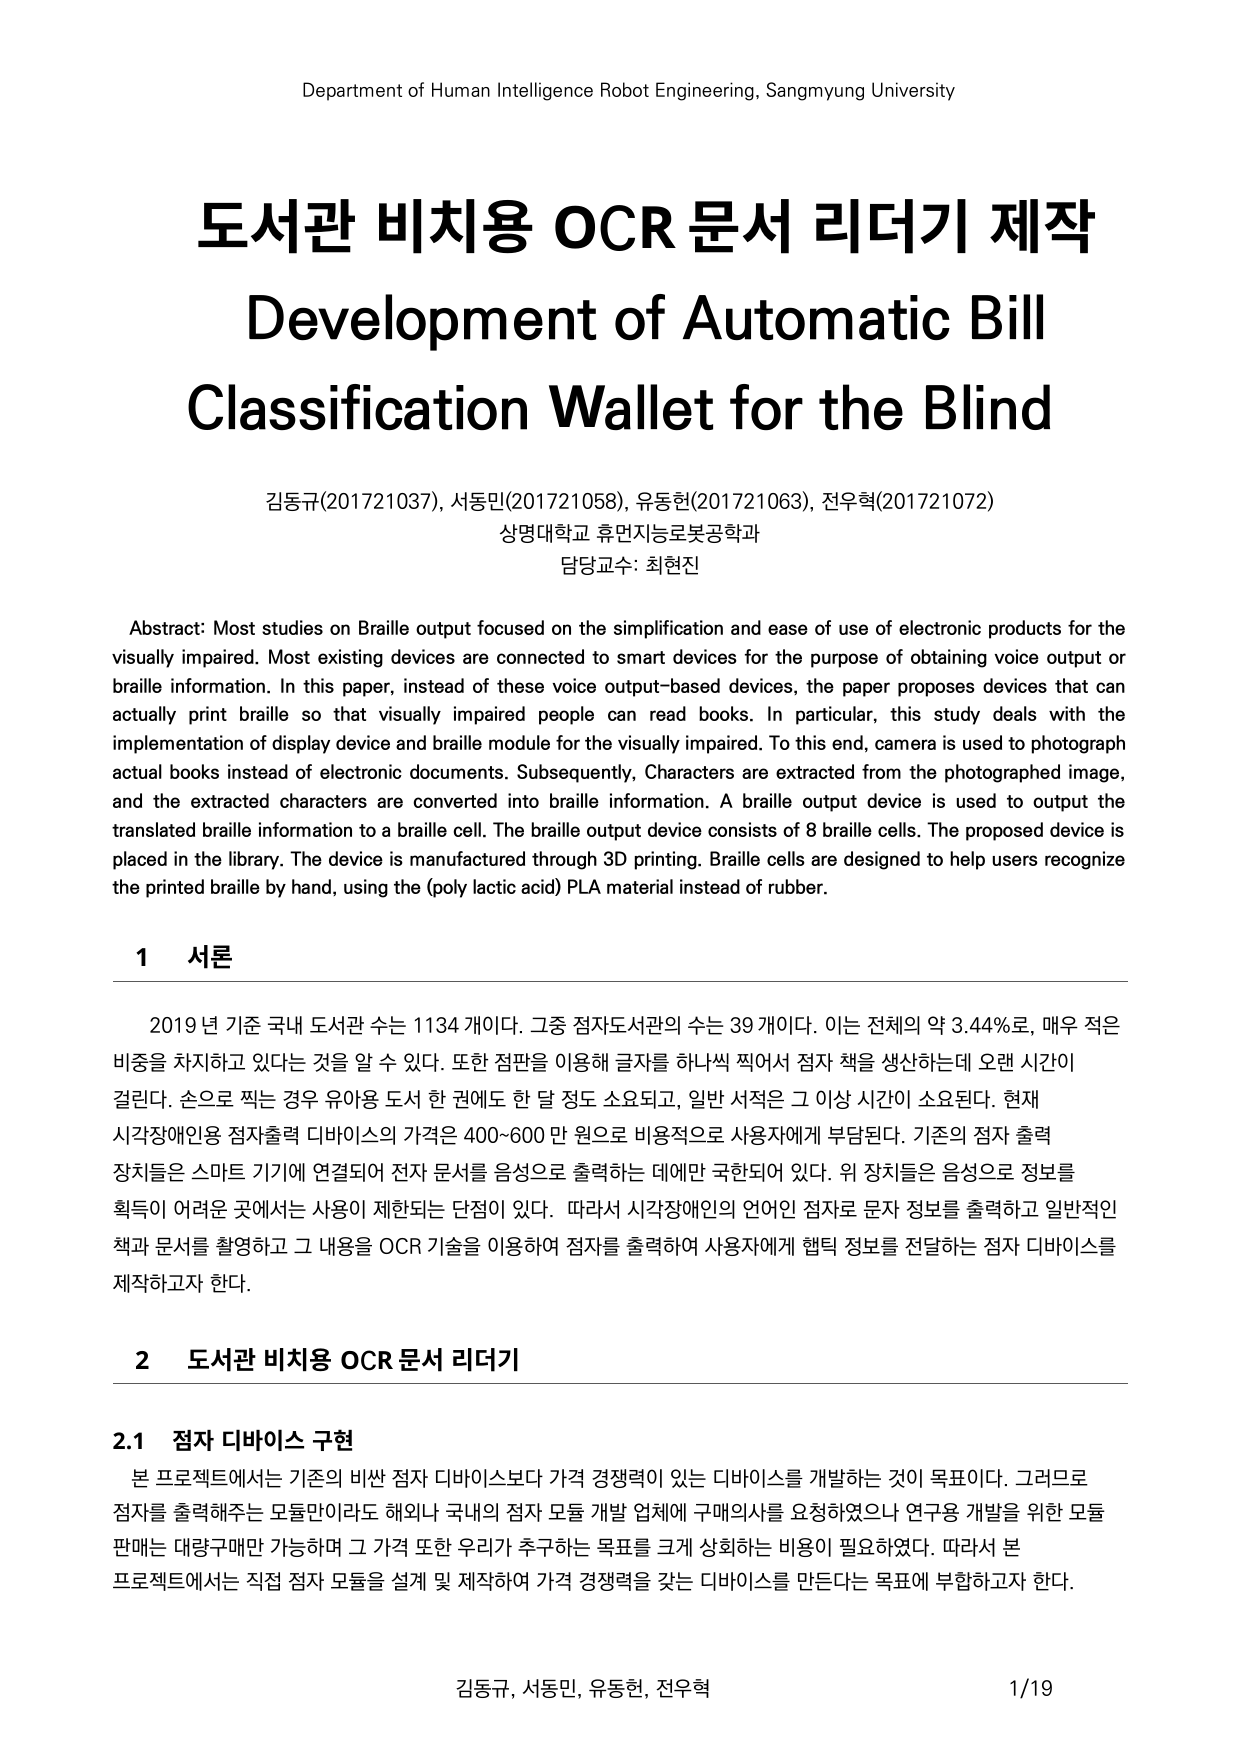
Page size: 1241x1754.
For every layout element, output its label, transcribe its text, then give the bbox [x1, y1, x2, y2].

title 도서관 비치용 OCR문서 리더기 제작 [112, 187, 1128, 277]
subtitle 도서관 비치용 OCR문서 리더기 [112, 1343, 1128, 1384]
text Abstract: Most studies on Braille output focused on the simplification and ease of use of electronic products for the visually impaired. Most existing devices are connected to smart devices for the purpose of obtaining voice output or braille information. In this paper, instead of these voice output-based devices, the paper proposes devices that can actually print braille so that visually impaired people can read books. In particular, this study deals with the implementation of display device and braille module for the visually impaired. To this end, camera is used to photograph actual books instead of electronic documents. Subsequently, Characters are extracted from the photographed image, and the extracted characters are converted into braille information. A braille output device is used to output the translated braille information to a braille cell. The braille output device consists of 8 braille cells. The proposed device is placed in the library. The device is manufactured through 3D printing. Braille cells are designed to help users recognize the printed braille by hand, using the (poly lactic acid) PLA material instead of rubber. [112, 614, 1128, 903]
text 본 프로젝트에서는 기존의 비싼 점자 디바이스보다 가격 경쟁력이 있는 디바이스를 개발하는 것이 목표이다. 그러므로 점자를 출력해주는 모듈만이라도 해외나 국내의 점자 모듈 개발 업체에 구매의사를 요청하였으나 연구용 개발을 위한 모듈 판매는 대량구매만 가능하며 그 가격 또한 우리가 추구하는 목표를 크게 상회하는 비용이 필요하였다. 따라서 본 프로젝트에서는 직접 점자 모듈을 설계 및 제작하여 가격 경쟁력을 갖는 디바이스를 만든다는 목표에 부합하고자 한다. [112, 1463, 1128, 1599]
text 담당교수: 최현진 [112, 550, 1128, 582]
subtitle 점자 디바이스 구현 [112, 1425, 1128, 1460]
subtitle 서론 [112, 941, 1128, 982]
text 김동규(201721037), 서동민(201721058), 유동헌(201721063), 전우혁(201721072) [112, 486, 1128, 518]
text 상명대학교 휴먼지능로봇공학과 [112, 518, 1128, 550]
title Development of Automatic Bill Classification Wallet for the Blind [112, 277, 1128, 456]
